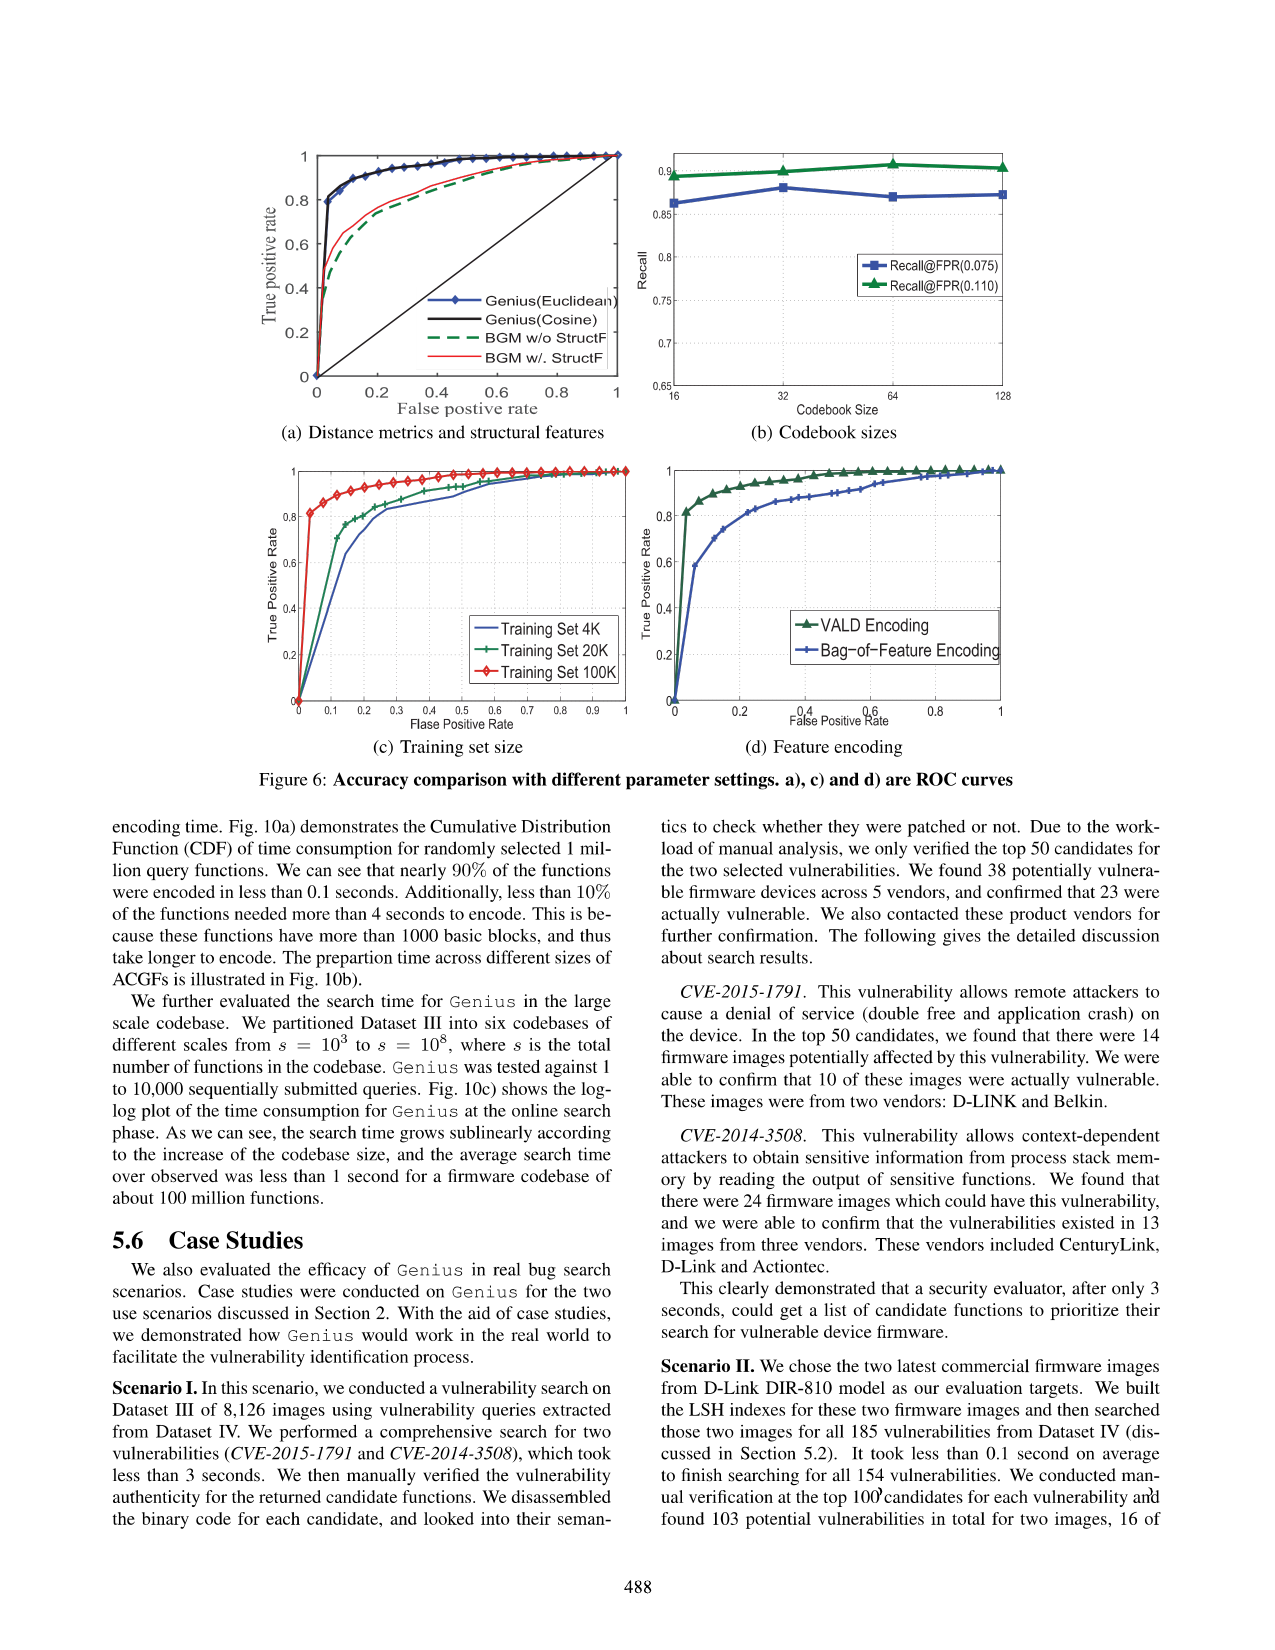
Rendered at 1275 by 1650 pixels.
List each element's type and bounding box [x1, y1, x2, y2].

picture [111, 150, 1161, 1529]
